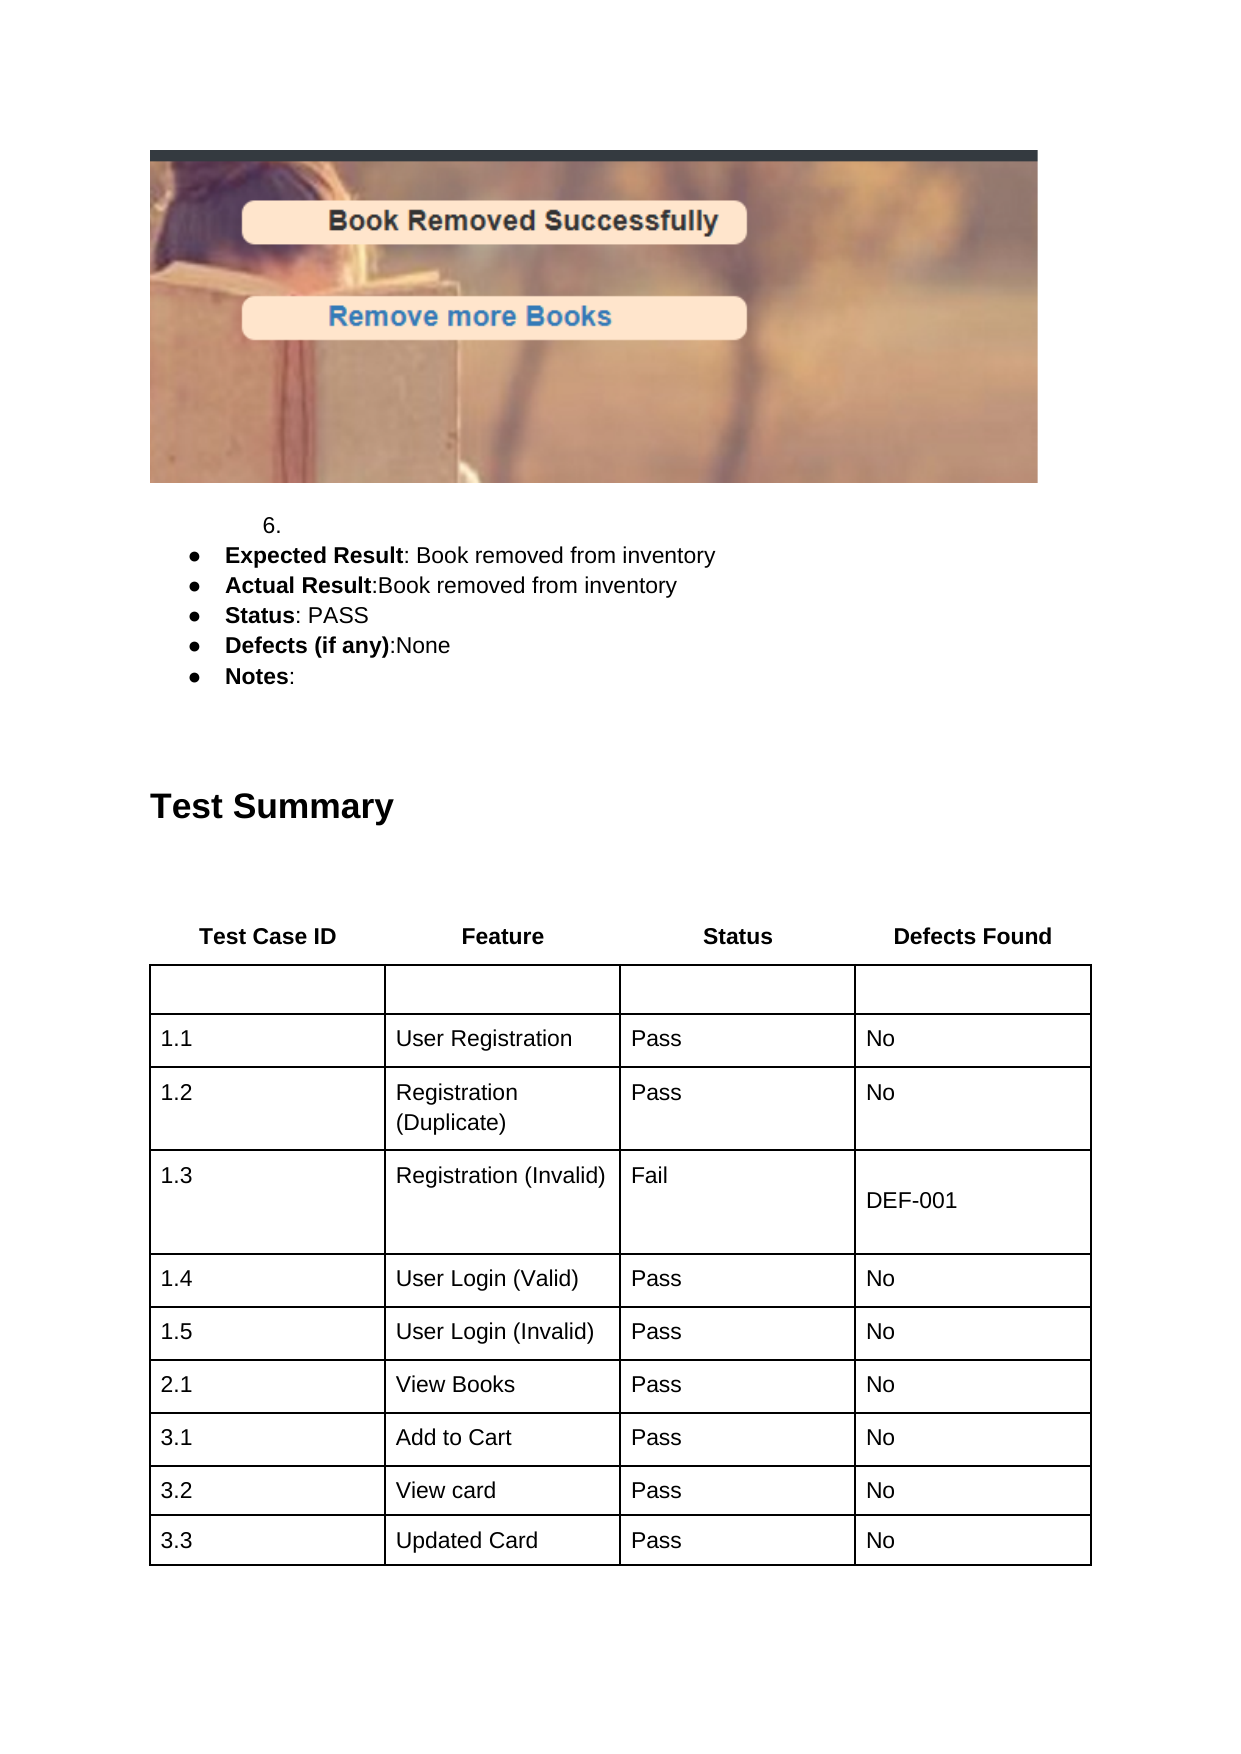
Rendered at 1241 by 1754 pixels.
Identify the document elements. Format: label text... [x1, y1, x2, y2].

table_cell Pass [621, 1467, 854, 1514]
table_cell Pass [621, 1308, 854, 1359]
table_cell No [856, 1308, 1090, 1359]
table_header Test Case ID [150, 913, 385, 964]
table_cell No [856, 1015, 1090, 1066]
table_cell No [856, 1516, 1090, 1563]
table_cell View card [386, 1467, 619, 1514]
subtitle Test Summary [150, 786, 1090, 826]
table_cell Pass [621, 1361, 854, 1412]
table_cell User Registration [386, 1015, 619, 1066]
table_header Defects Found [855, 913, 1091, 964]
table_cell Registration (Duplicate) [386, 1068, 619, 1149]
list Expected Result: Book removed from inventory [187, 542, 1090, 568]
table_cell 1.2 [151, 1068, 384, 1149]
table_cell View Books [386, 1361, 619, 1412]
table_cell DEF-001 [856, 1151, 1090, 1252]
table_cell Updated Card [386, 1516, 619, 1563]
table_cell [386, 966, 619, 1013]
table_cell Pass [621, 1255, 854, 1306]
table_cell 1.1 [151, 1015, 384, 1066]
table_cell 1.4 [151, 1255, 384, 1306]
table_cell 3.2 [151, 1467, 384, 1514]
table_cell No [856, 1068, 1090, 1149]
table_cell User Login (Invalid) [386, 1308, 619, 1359]
table_cell Add to Cart [386, 1414, 619, 1465]
table_cell 1.3 [151, 1151, 384, 1252]
table_cell No [856, 1255, 1090, 1306]
picture [150, 150, 1038, 483]
table_cell [621, 966, 854, 1013]
table_cell Registration (Invalid) [386, 1151, 619, 1252]
table_cell No [856, 1414, 1090, 1465]
table_cell No [856, 1467, 1090, 1514]
table_cell User Login (Valid) [386, 1255, 619, 1306]
table_cell Fail [621, 1151, 854, 1252]
table_cell Pass [621, 1015, 854, 1066]
table_cell 1.5 [151, 1308, 384, 1359]
list Notes: [187, 663, 1090, 689]
table_header Status [620, 913, 855, 964]
table_cell 3.1 [151, 1414, 384, 1465]
table_cell [151, 966, 384, 1013]
table_cell [856, 966, 1090, 1013]
table_cell Pass [621, 1068, 854, 1149]
list Defects (if any):None [187, 632, 1090, 659]
list Status: PASS [187, 602, 1090, 629]
list Actual Result:Book removed from inventory [187, 572, 1090, 598]
table_cell Pass [621, 1516, 854, 1563]
table_header Feature [385, 913, 620, 964]
table_cell No [856, 1361, 1090, 1412]
table_cell 3.3 [151, 1516, 384, 1563]
table_cell 2.1 [151, 1361, 384, 1412]
table_cell Pass [621, 1414, 854, 1465]
